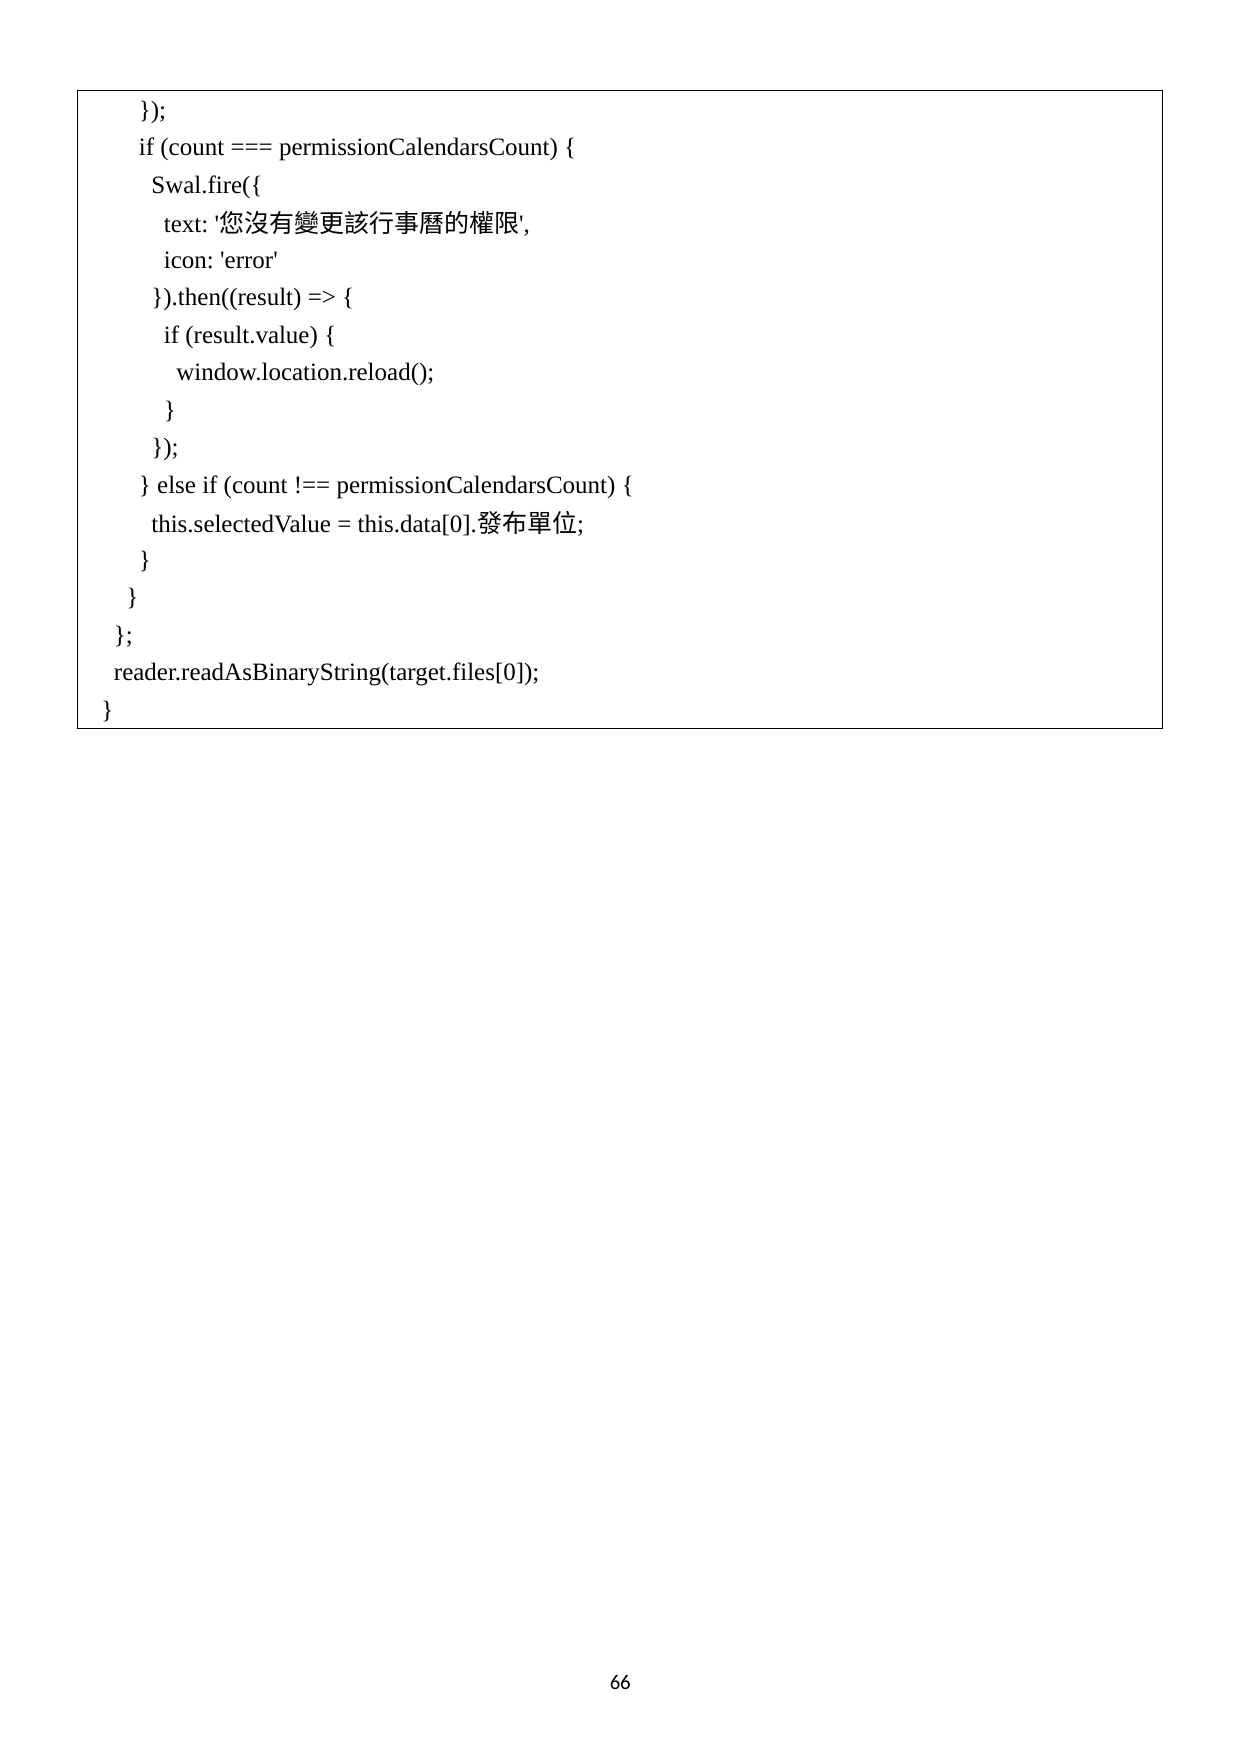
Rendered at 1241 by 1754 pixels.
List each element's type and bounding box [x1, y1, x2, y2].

table_cell [78, 91, 1162, 728]
